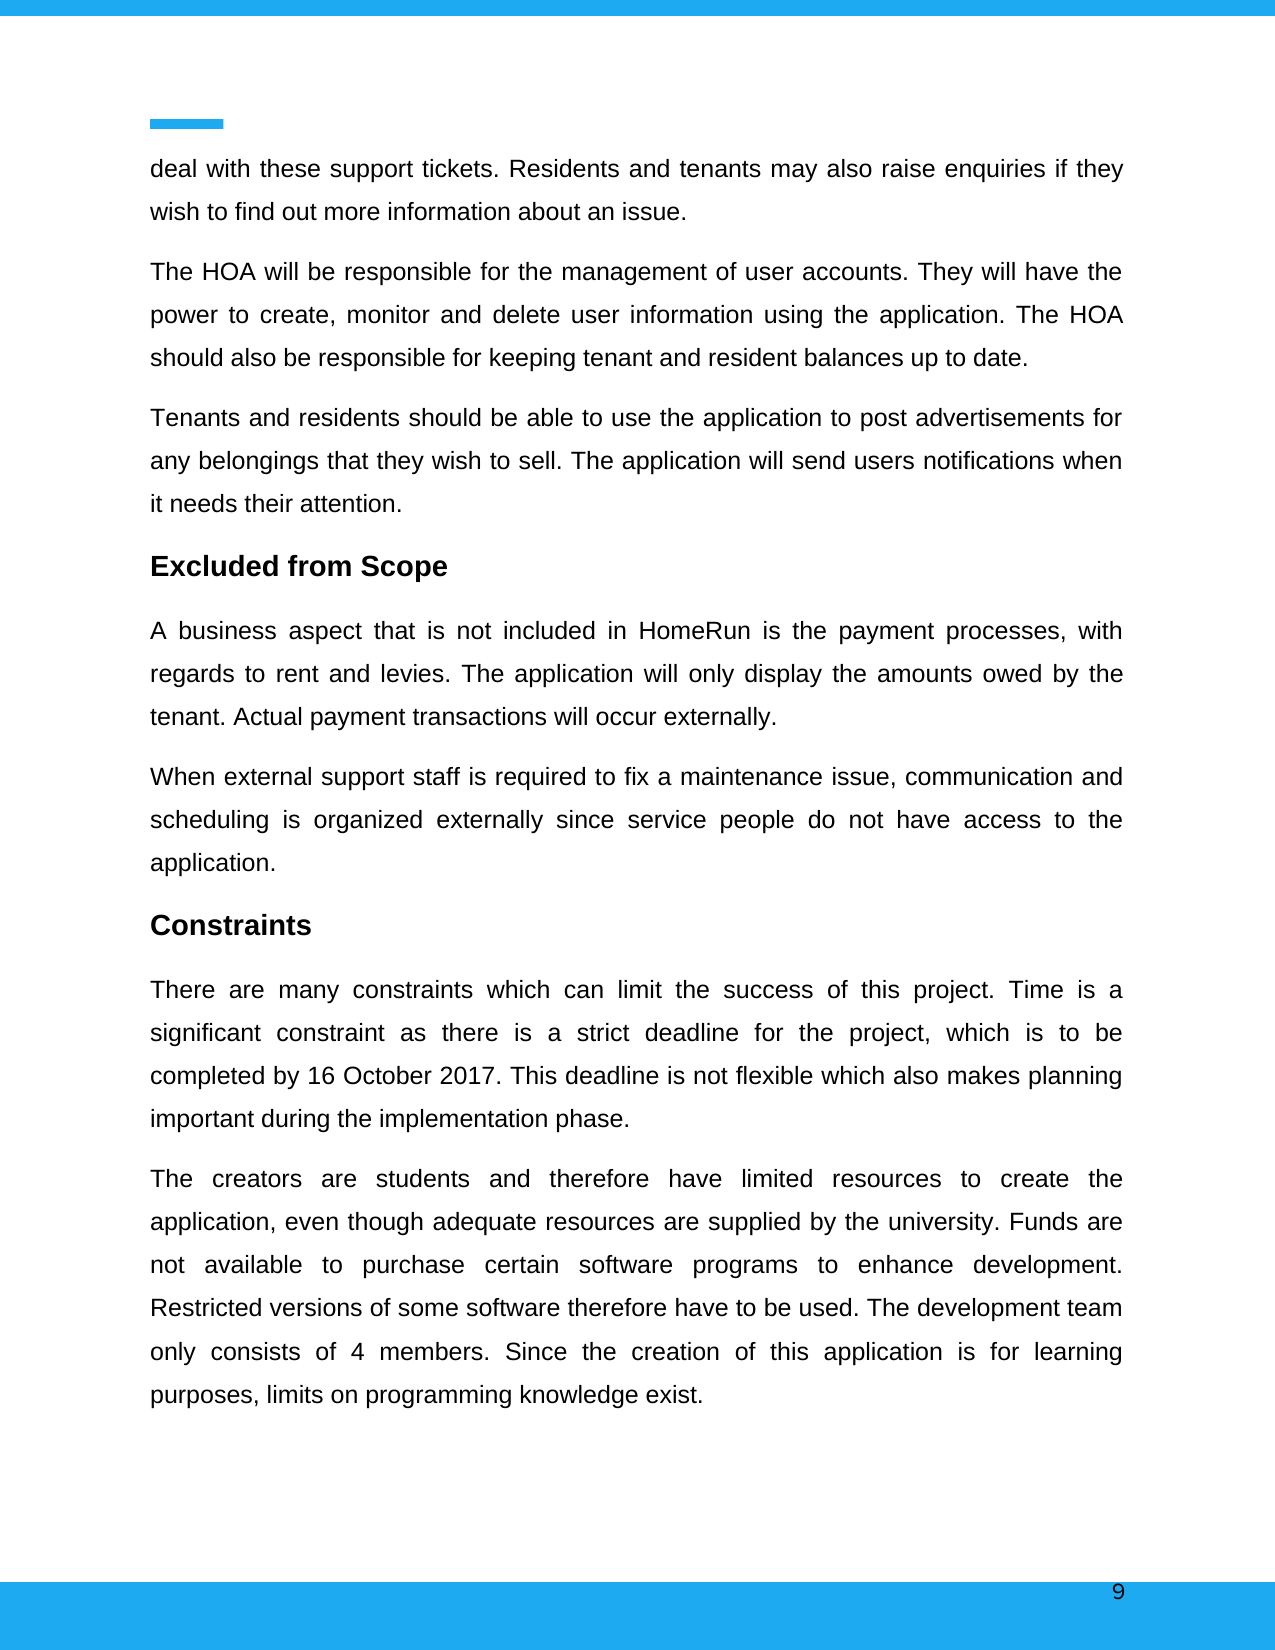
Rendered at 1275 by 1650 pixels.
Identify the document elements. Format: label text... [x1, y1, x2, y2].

picture [0, 1582, 1275, 1650]
picture [0, 0, 1275, 16]
text There are many constraints which can limit the success of this project. Time is a significant constraint as there is a strict deadline for the project, which is to be completed by 16 October 2017. This deadline is not flexible which also makes planning important during the implementation phase. [150, 975, 1125, 1133]
text When external support staff is required to fix a maintenance issue, communication and scheduling is organized externally since service people do not have access to the application. [150, 762, 1125, 877]
text The HOA will be responsible for the management of user accounts. They will have the power to create, monitor and delete user information using the application. The HOA should also be responsible for keeping tenant and resident balances up to date. [150, 257, 1125, 372]
text The creators are students and therefore have limited resources to create the application, even though adequate resources are supplied by the university. Funds are not available to purchase certain software programs to enhance development. Restricted versions of some software therefore have to be used. The development team only consists of 4 members. Since the creation of this application is for learning purposes, limits on programming knowledge exist. [150, 1164, 1125, 1408]
picture [150, 119, 224, 129]
subtitle Excluded from Scope [150, 549, 1125, 582]
text A business aspect that is not included in HomeRun is the payment processes, with regards to rent and levies. The application will only display the amounts owed by the tenant. Actual payment transactions will occur externally. [150, 616, 1125, 731]
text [150, 154, 1125, 226]
subtitle Constraints [150, 908, 1125, 941]
text Tenants and residents should be able to use the application to post advertisements for any belongings that they wish to sell. The application will send users notifications when it needs their attention. [150, 403, 1125, 518]
